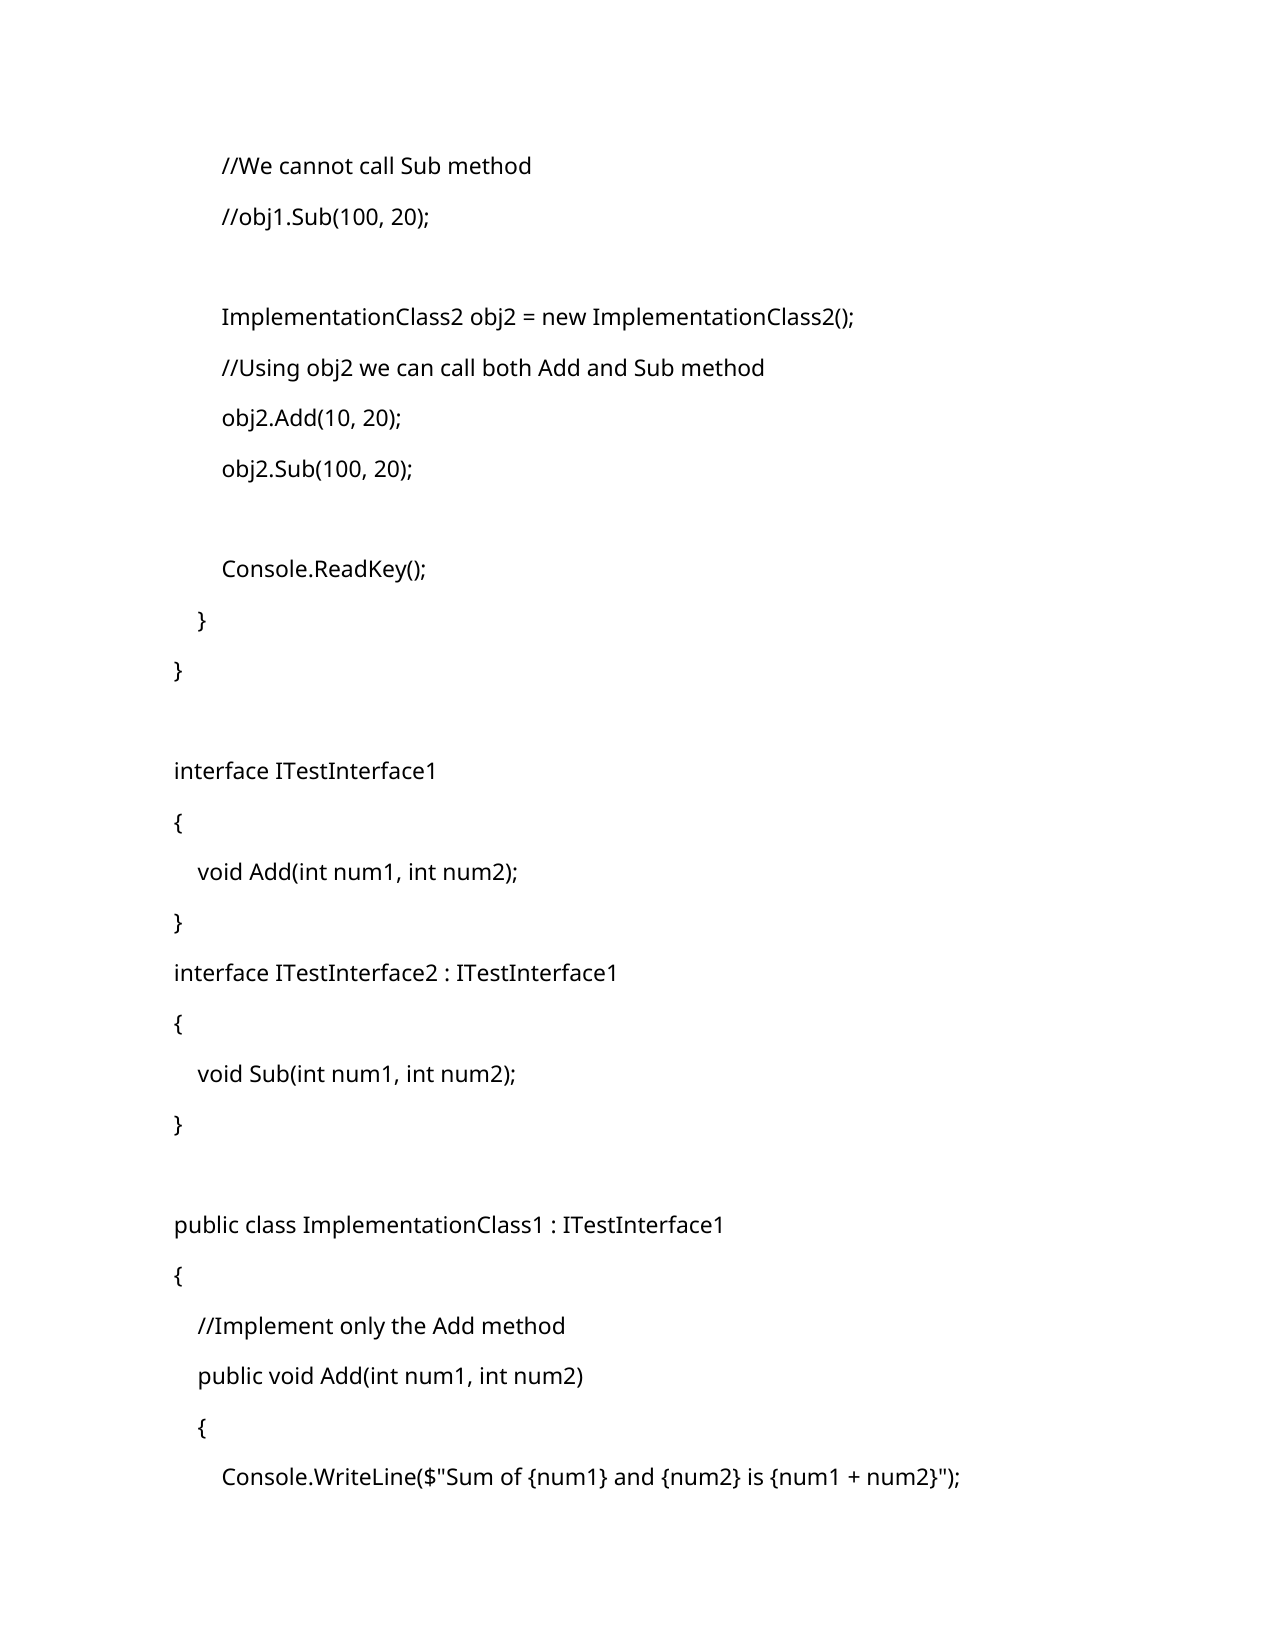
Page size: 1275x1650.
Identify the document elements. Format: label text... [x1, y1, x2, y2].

text { [150, 1259, 1125, 1290]
text //obj1.Sub(100, 20); [150, 200, 1125, 232]
text //Implement only the Add method [150, 1309, 1125, 1341]
text { [150, 1007, 1125, 1038]
text } [150, 906, 1125, 937]
text } [150, 604, 1125, 635]
text { [150, 805, 1125, 837]
text //We cannot call Sub method [150, 150, 1125, 181]
text public void Add(int num1, int num2) [150, 1360, 1125, 1391]
text //Using obj2 we can call both Add and Sub method [150, 352, 1125, 383]
text obj2.Sub(100, 20); [150, 452, 1125, 484]
text interface ITestInterface1 [150, 755, 1125, 786]
text ImplementationClass2 obj2 = new ImplementationClass2(); [150, 301, 1125, 332]
text } [150, 654, 1125, 685]
text interface ITestInterface2 : ITestInterface1 [150, 957, 1125, 988]
text Console.ReadKey(); [150, 553, 1125, 584]
text Console.WriteLine($"Sum of {num1} and {num2} is {num1 + num2}"); [150, 1461, 1125, 1492]
text void Sub(int num1, int num2); [150, 1057, 1125, 1089]
text } [150, 1108, 1125, 1139]
text public class ImplementationClass1 : ITestInterface1 [150, 1209, 1125, 1240]
text obj2.Add(10, 20); [150, 402, 1125, 433]
text { [150, 1410, 1125, 1442]
text void Add(int num1, int num2); [150, 856, 1125, 887]
